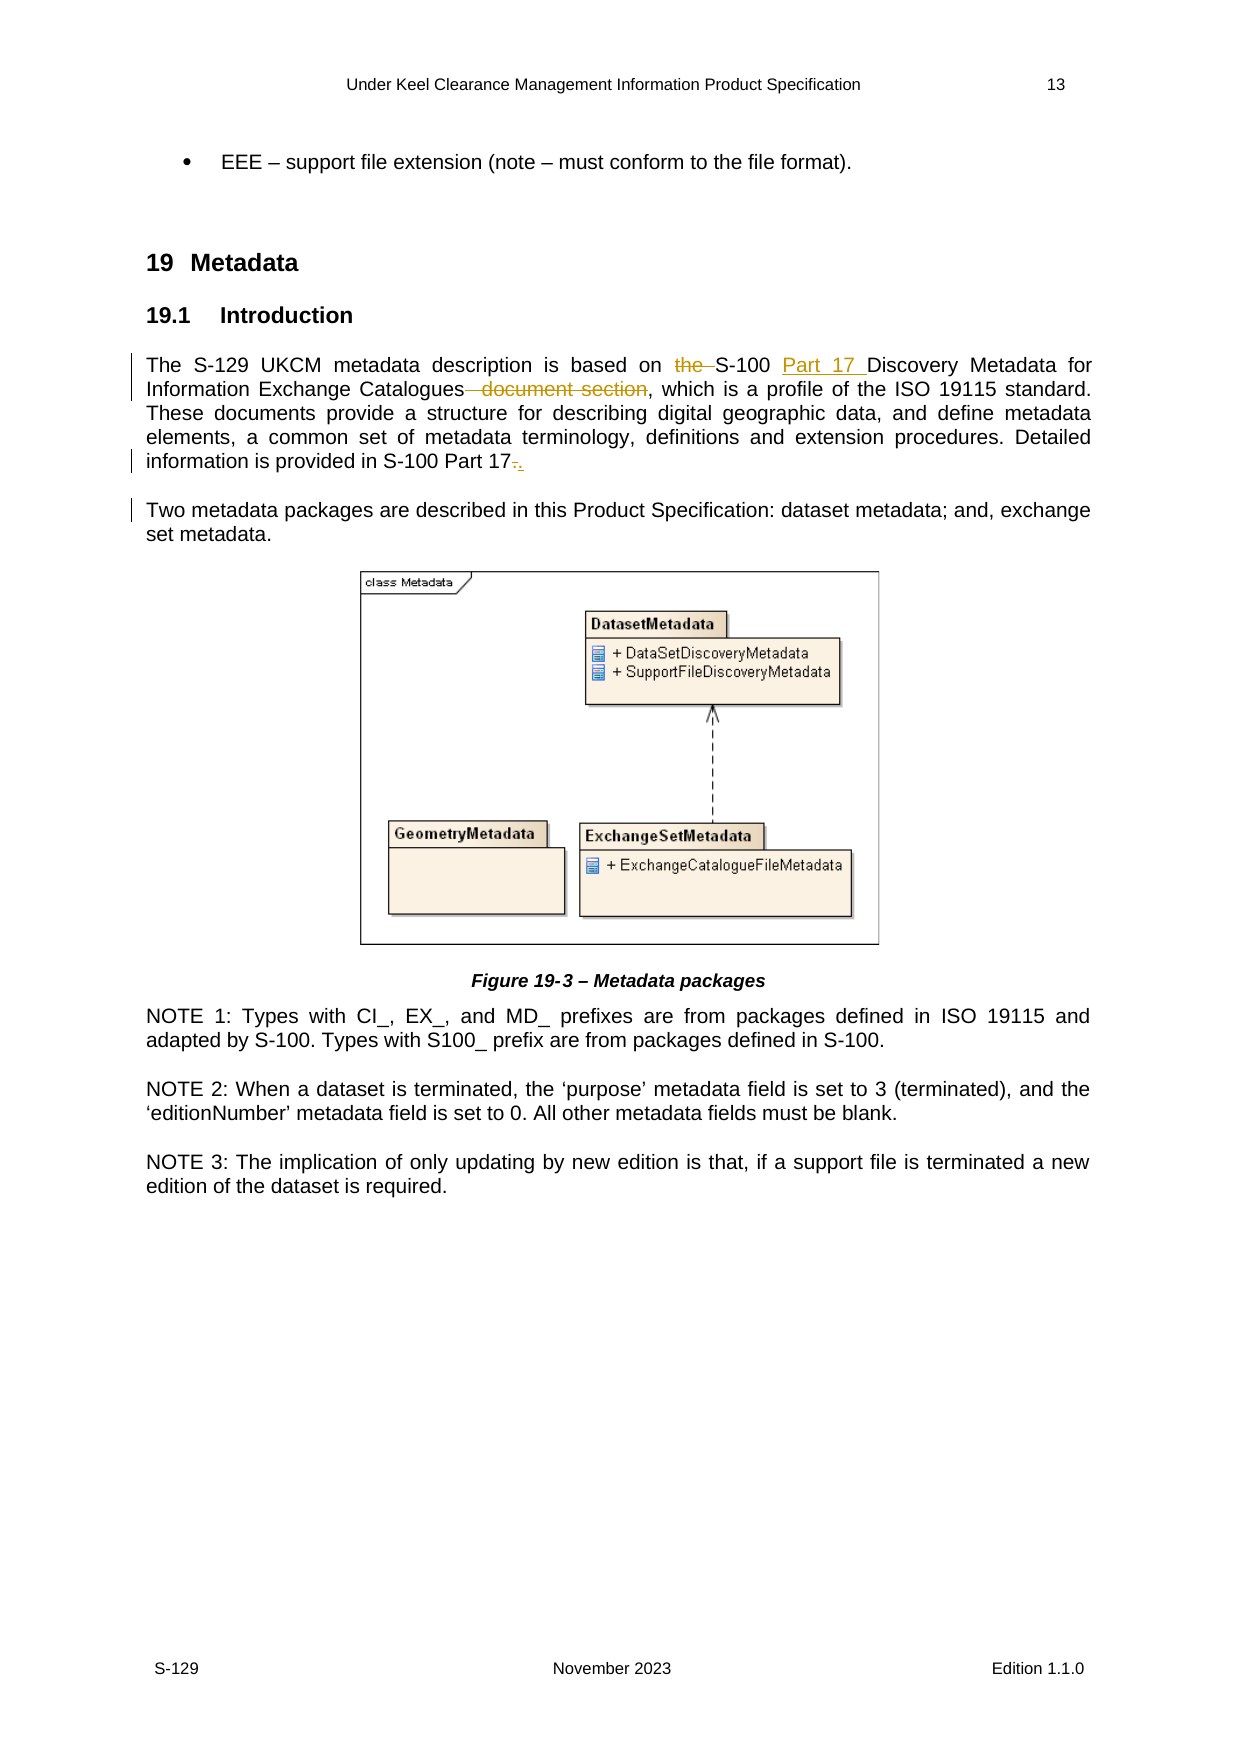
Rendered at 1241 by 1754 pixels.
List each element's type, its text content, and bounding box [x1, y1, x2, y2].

subtitle Introduction [146, 302, 1092, 328]
text NOTE 3: The implication of only updating by new edition is that, if a support file is terminated a new edition of the dataset is required. [146, 1149, 1092, 1197]
text NOTE 2: When a dataset is terminated, the ‘purpose’ metadata field is set to 3 (terminated), and the ‘editionNumber’ metadata field is set to 0. All other metadata fields must be blank. [146, 1077, 1092, 1124]
picture [359, 570, 880, 945]
list EEE – support file extension (note – must conform to the file format). [183, 150, 1092, 174]
text The S-129 UKCM metadata description is based on S-100 Discovery Metadata for Information Exchange Catalogues, which is a profile of the ISO 19115 standard. These documents provide a structure for describing digital geographic data, and define metadata elements, a common set of metadata terminology, definitions and extension procedures. Detailed information is provided in S-100 Part 17 [146, 353, 1092, 473]
text NOTE 1: Types with CI_, EX_, and MD_ prefixes are from packages defined in ISO 19115 and adapted by S-100. Types with S100_ prefix are from packages defined in S-100. [146, 1004, 1092, 1052]
subtitle Metadata [146, 248, 1092, 277]
text Two metadata packages are described in this Product Specification: dataset metadata; and, exchange set metadata. [146, 498, 1092, 546]
